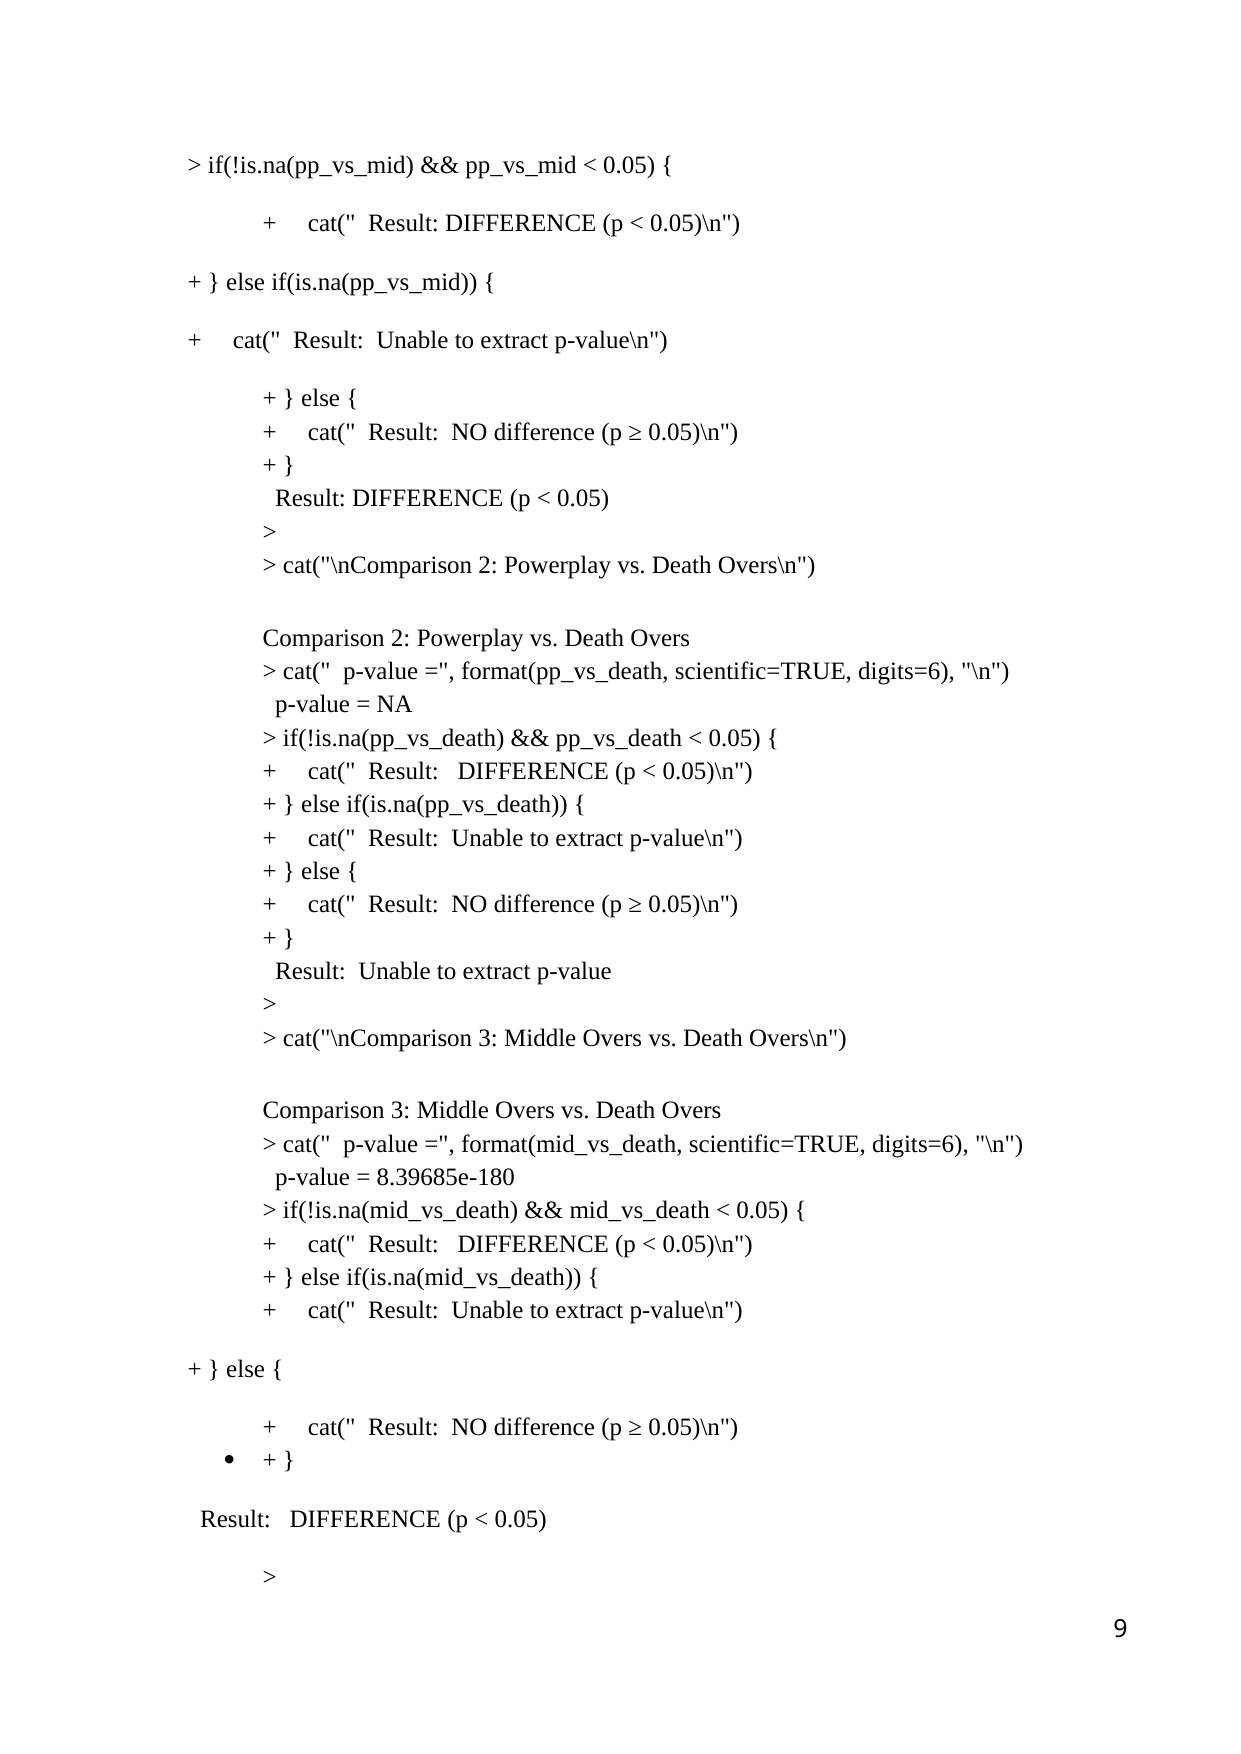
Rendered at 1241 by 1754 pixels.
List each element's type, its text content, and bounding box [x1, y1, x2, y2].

list + cat(" Result: NO difference (p ≥ 0.05)\n") [262, 417, 1128, 445]
list + } else { [262, 856, 1128, 885]
list + cat(" Result: NO difference (p ≥ 0.05)\n") [262, 889, 1128, 918]
text + cat(" Result: Unable to extract p-value\n") [187, 325, 1128, 354]
list Result: DIFFERENCE (p < 0.05) [262, 483, 1128, 512]
list > if(!is.na(pp_vs_death) && pp_vs_death < 0.05) { [262, 723, 1128, 752]
list > [262, 1562, 1128, 1591]
list + cat(" Result: Unable to extract p-value\n") [262, 823, 1128, 852]
list + } else if(is.na(pp_vs_death)) { [262, 789, 1128, 818]
list + cat(" Result: NO difference (p ≥ 0.05)\n") [262, 1412, 1128, 1441]
text > if(!is.na(pp_vs_mid) && pp_vs_mid < 0.05) { [187, 150, 1128, 179]
list Comparison 3: Middle Overs vs. Death Overs [262, 1096, 1128, 1124]
text + } else { [187, 1354, 1128, 1383]
list > cat(" p-value =", format(mid_vs_death, scientific=TRUE, digits=6), "\n") [262, 1129, 1128, 1158]
list > cat(" p-value =", format(pp_vs_death, scientific=TRUE, digits=6), "\n") [262, 656, 1128, 685]
list + cat(" Result: DIFFERENCE (p < 0.05)\n") [262, 1229, 1128, 1258]
text + } else if(is.na(pp_vs_mid)) { [187, 267, 1128, 295]
list + } else { [262, 383, 1128, 412]
list > if(!is.na(mid_vs_death) && mid_vs_death < 0.05) { [262, 1196, 1128, 1224]
list + } [262, 923, 1128, 952]
list + cat(" Result: DIFFERENCE (p < 0.05)\n") [262, 208, 1128, 237]
list > [262, 989, 1128, 1018]
list > [262, 517, 1128, 545]
list + } [262, 450, 1128, 479]
list + } [225, 1446, 1128, 1474]
list Comparison 2: Powerplay vs. Death Overs [262, 623, 1128, 652]
list p-value = NA [262, 689, 1128, 718]
list + } else if(is.na(mid_vs_death)) { [262, 1262, 1128, 1291]
list Result: Unable to extract p-value [262, 956, 1128, 985]
list + cat(" Result: DIFFERENCE (p < 0.05)\n") [262, 756, 1128, 785]
list > cat("\nComparison 2: Powerplay vs. Death Overs\n") [262, 550, 1128, 579]
list + cat(" Result: Unable to extract p-value\n") [262, 1296, 1128, 1324]
list > cat("\nComparison 3: Middle Overs vs. Death Overs\n") [262, 1023, 1128, 1052]
text Result: DIFFERENCE (p < 0.05) [187, 1504, 1128, 1533]
list p-value = 8.39685e-180 [262, 1162, 1128, 1191]
